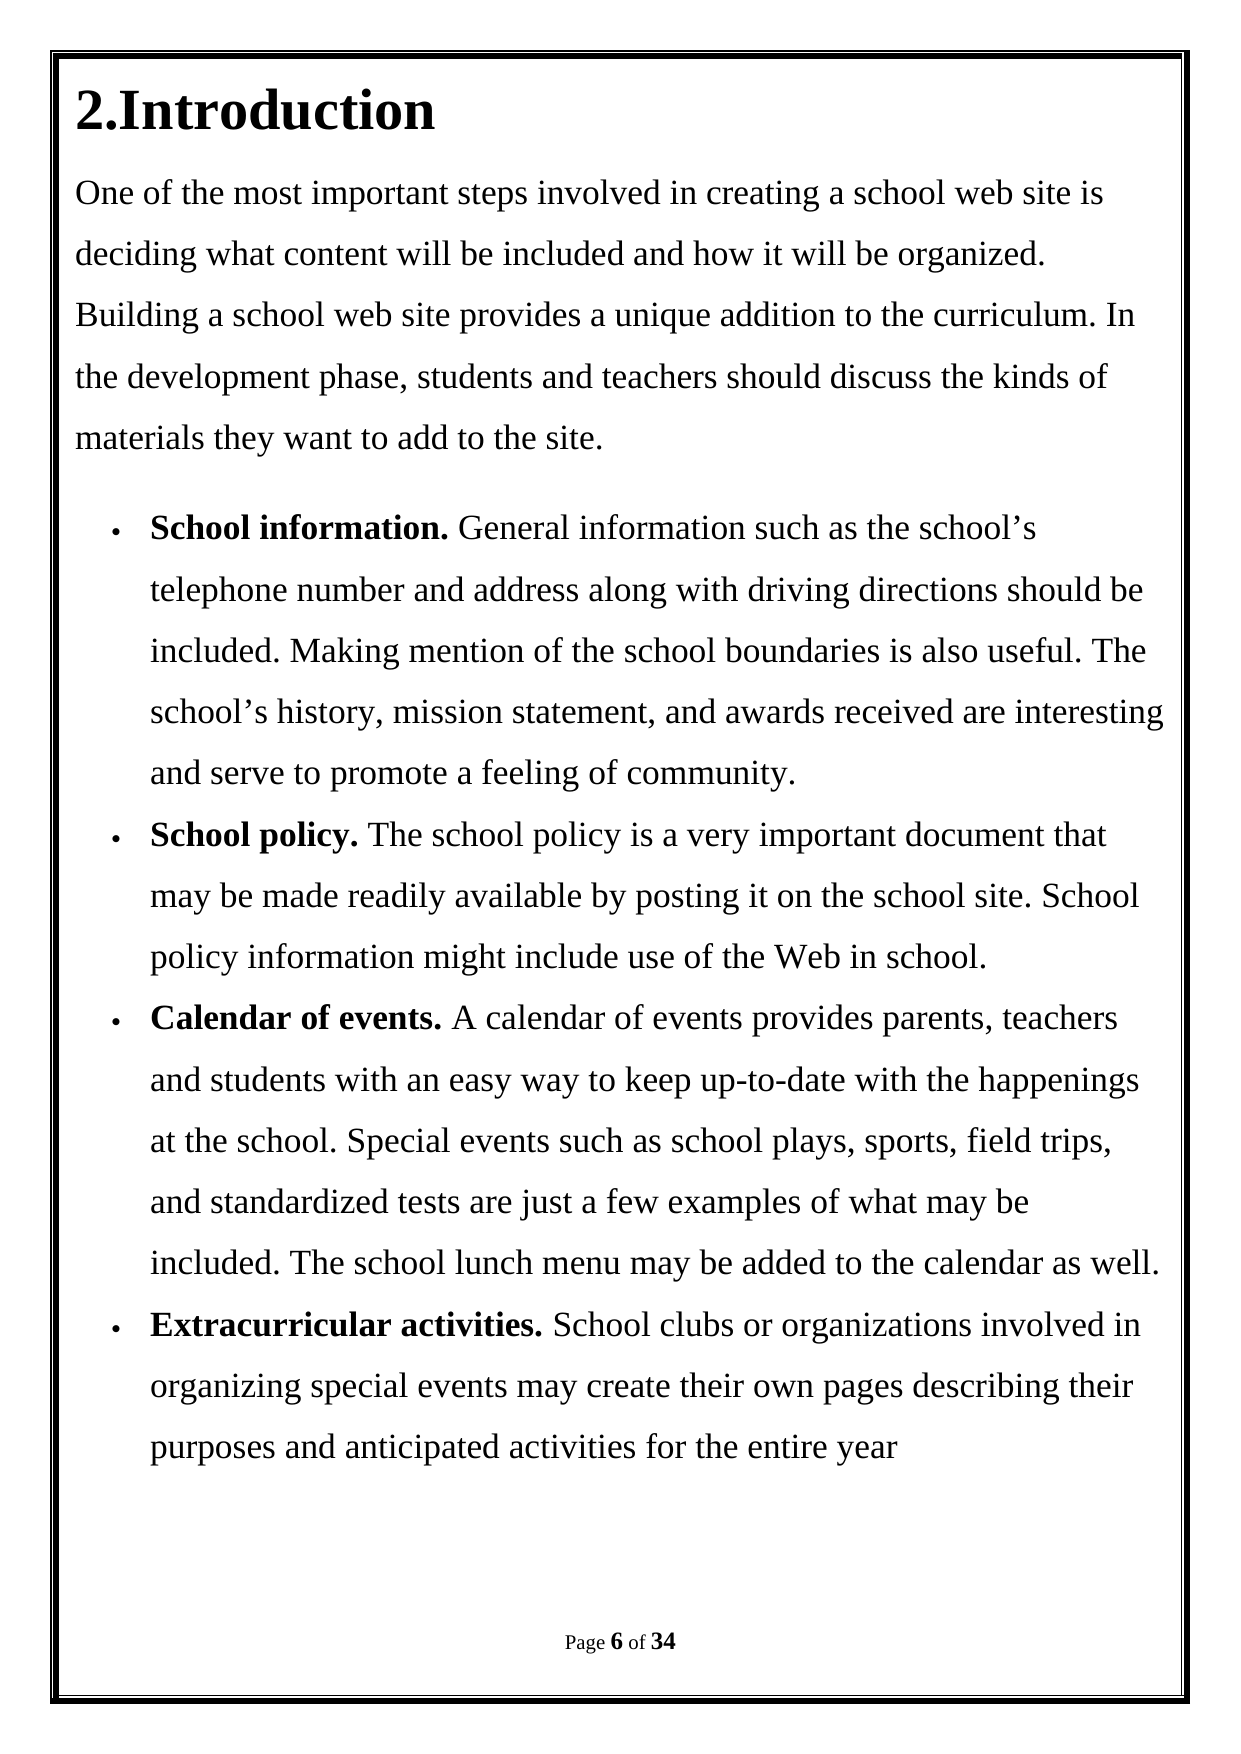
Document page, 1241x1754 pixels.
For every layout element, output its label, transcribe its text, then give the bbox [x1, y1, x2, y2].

text 2.Introduction [75, 75, 1165, 142]
text One of the most important steps involved in creating a school web site is deciding what content will be included and how it will be organized. Building a school web site provides a unique addition to the curriculum. In the development phase, students and teachers should discuss the kinds of materials they want to add to the site. [75, 171, 1165, 457]
list School policy. The school policy is a very important document that may be made readily available by posting it on the school site. School policy information might include use of the Web in school. [112, 813, 1165, 976]
list Extracurricular activities. School clubs or organizations involved in organizing special events may create their own pages describing their purposes and anticipated activities for the entire year [112, 1303, 1165, 1466]
list Calendar of events. A calendar of events provides parents, teachers and students with an easy way to keep up-to-date with the happenings at the school. Special events such as school plays, sports, field trips, and standardized tests are just a few examples of what may be included. The school lunch menu may be added to the calendar as well. [112, 997, 1165, 1282]
list School information. General information such as the school’s telephone number and address along with driving directions should be included. Making mention of the school boundaries is also useful. The school’s history, mission statement, and awards received are interesting and serve to promote a feeling of community. [112, 507, 1165, 792]
